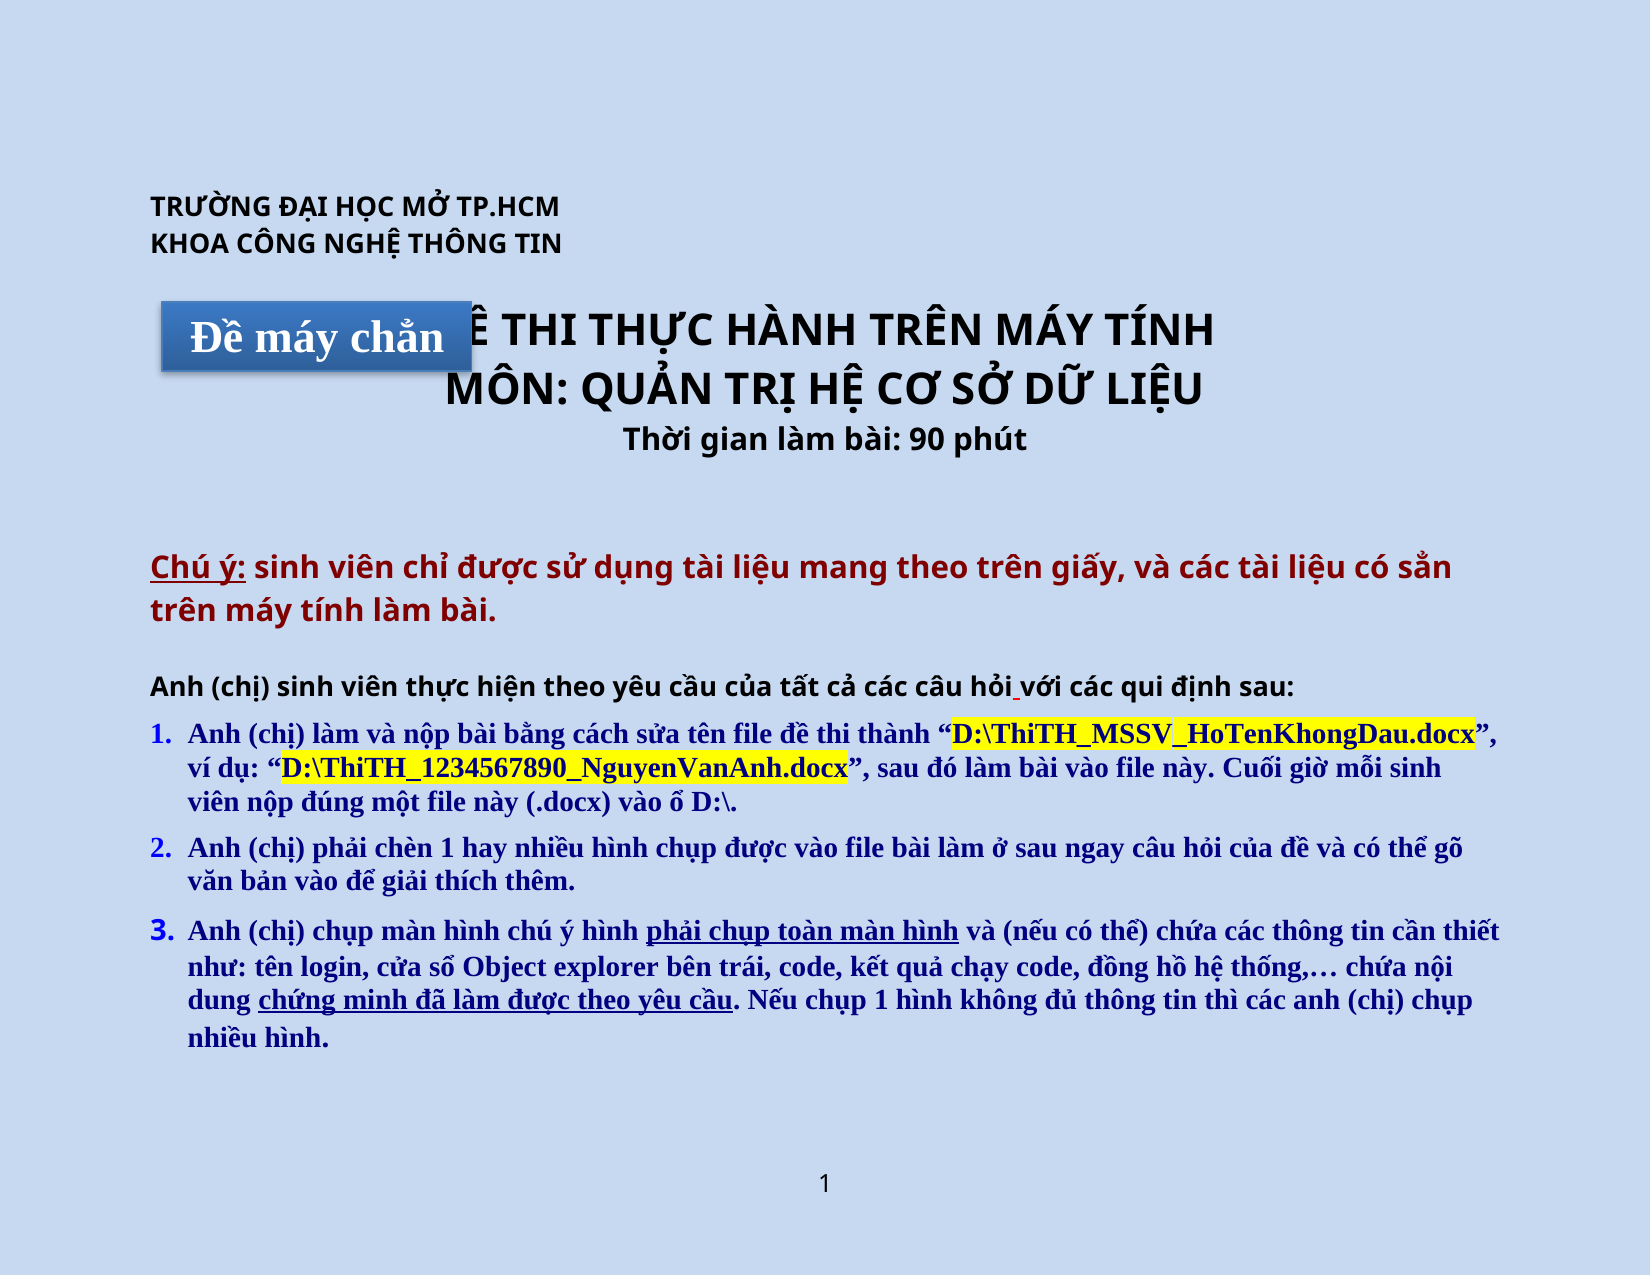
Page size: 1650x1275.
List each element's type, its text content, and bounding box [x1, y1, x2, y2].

text MÔN: QUẢN TRỊ HỆ CƠ SỞ DỮ LIỆU [150, 358, 1500, 417]
list Anh (chị) chụp màn hình chú ý hình phải chụp toàn màn hình và (nếu có thể) chứa các thông tin cần thiết như: tên login, cửa sổ Object explorer bên trái, code, kết quả chạy code, đồng hồ hệ thống,… chứa nội dung chứng minh đã làm được theo yêu cầu. Nếu chụp 1 hình không đủ thông tin thì các anh (chị) chụp nhiều hình. [150, 909, 1500, 1056]
text Thời gian làm bài: 90 phút [150, 417, 1500, 460]
text Anh (chị) sinh viên thực hiện theo yêu cầu của tất cả các câu hỏi với các qui định sau: [150, 667, 1500, 704]
text ĐỀ THI THỰC HÀNH TRÊN MÁY TÍNH [150, 298, 1500, 358]
list Anh (chị) phải chèn 1 hay nhiều hình chụp được vào file bài làm ở sau ngay câu hỏi của đề và có thể gõ văn bản vào để giải thích thêm. [150, 830, 1500, 897]
list Anh (chị) làm và nộp bài bằng cách sửa tên file đề thi thành “D:\ThiTH_MSSV_HoTenKhongDau.docx”, ví dụ: “D:\ThiTH_1234567890_NguyenVanAnh.docx”, sau đó làm bài vào file này. Cuối giờ mỗi sinh viên nộp đúng một file này (.docx) vào ổ D:\. [150, 717, 1500, 817]
text Chú ý: sinh viên chỉ được sử dụng tài liệu mang theo trên giấy, và các tài liệu có sẳn trên máy tính làm bài. [150, 545, 1500, 630]
text KHOA CÔNG NGHỆ THÔNG TIN [150, 224, 1500, 261]
text TRƯỜNG ĐẠI HỌC MỞ TP.HCM [150, 187, 1500, 224]
